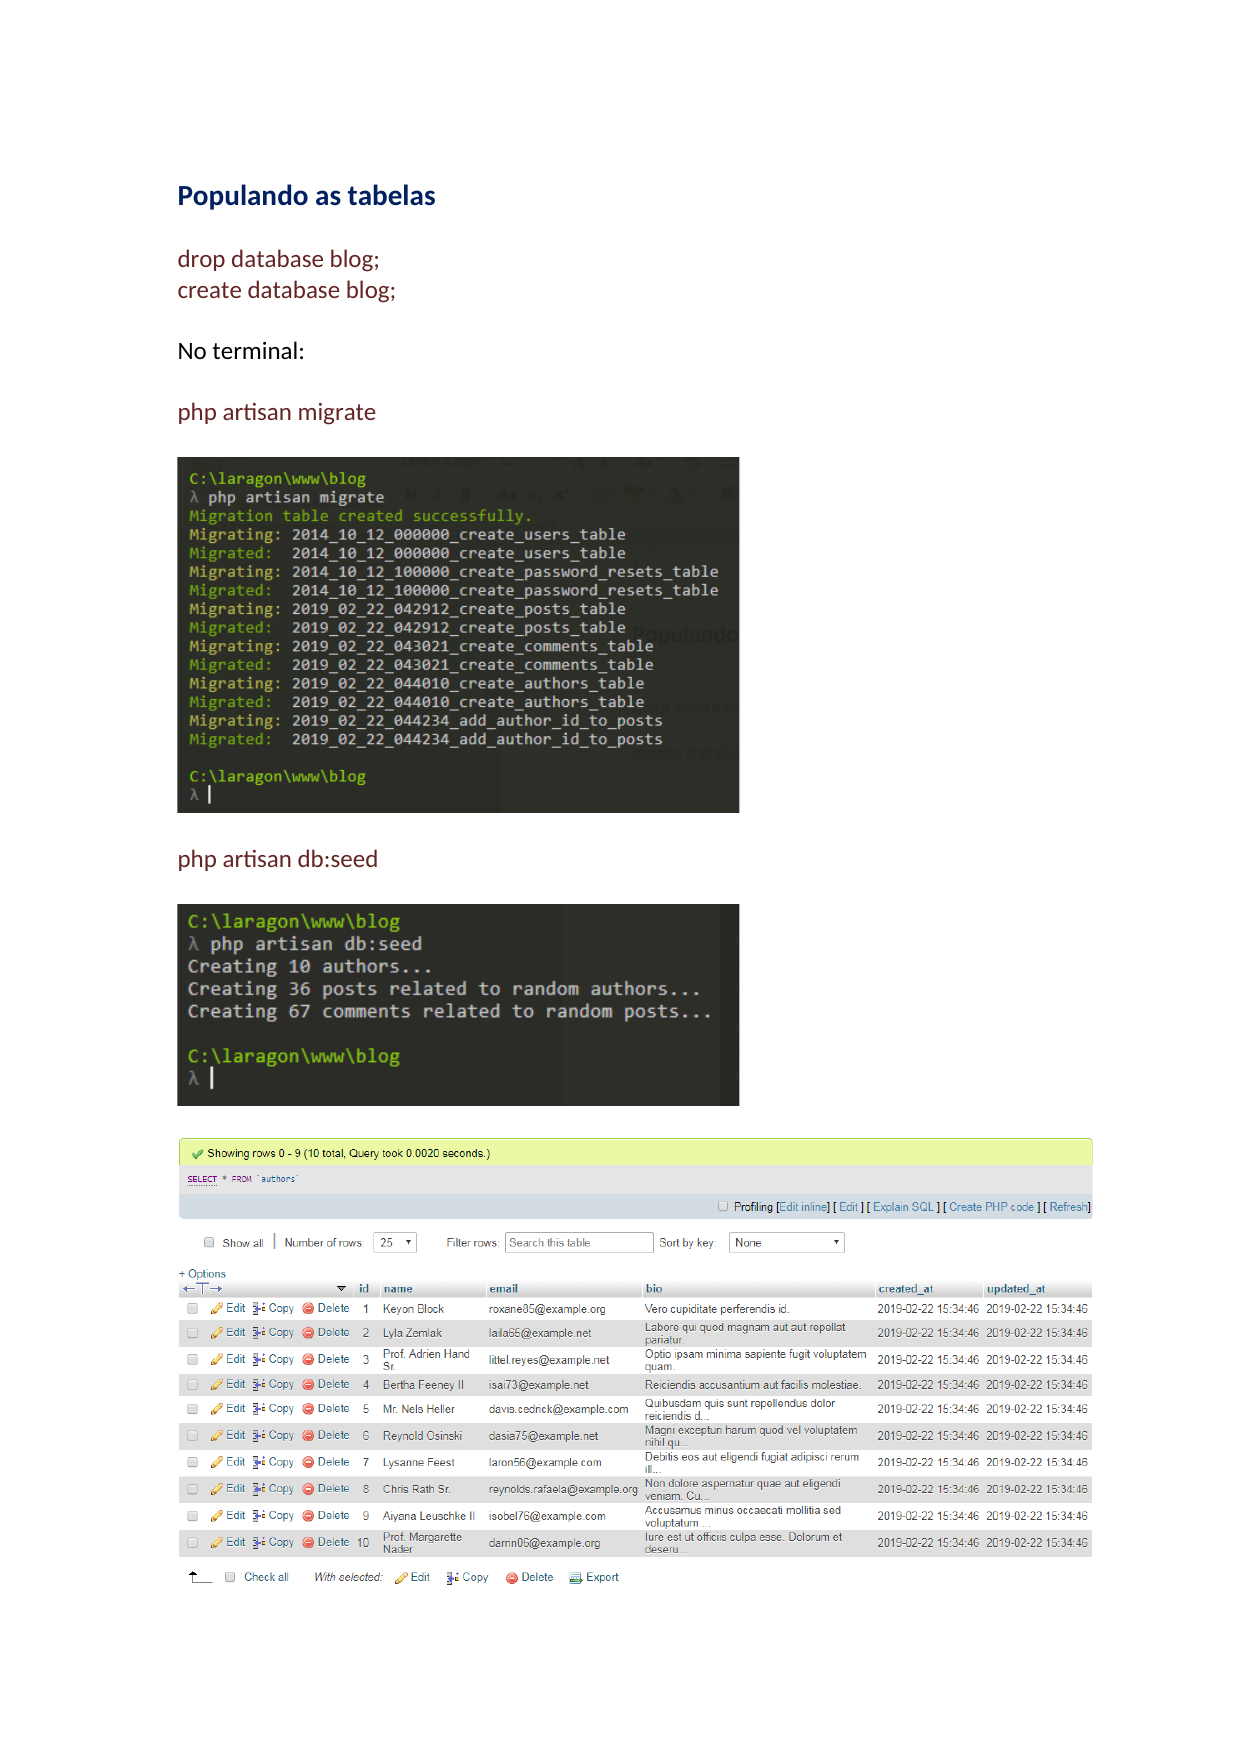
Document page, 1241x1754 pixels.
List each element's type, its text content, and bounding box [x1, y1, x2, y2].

text create database blog; [177, 274, 1122, 304]
picture [177, 904, 740, 1106]
text drop database blog; [177, 243, 1122, 274]
picture [177, 457, 740, 813]
picture [177, 1136, 1098, 1588]
subtitle Populando as tabelas [177, 177, 1122, 213]
text php artisan db:seed [177, 843, 1122, 874]
text php artisan migrate [177, 396, 1122, 426]
text No terminal: [177, 335, 1122, 365]
